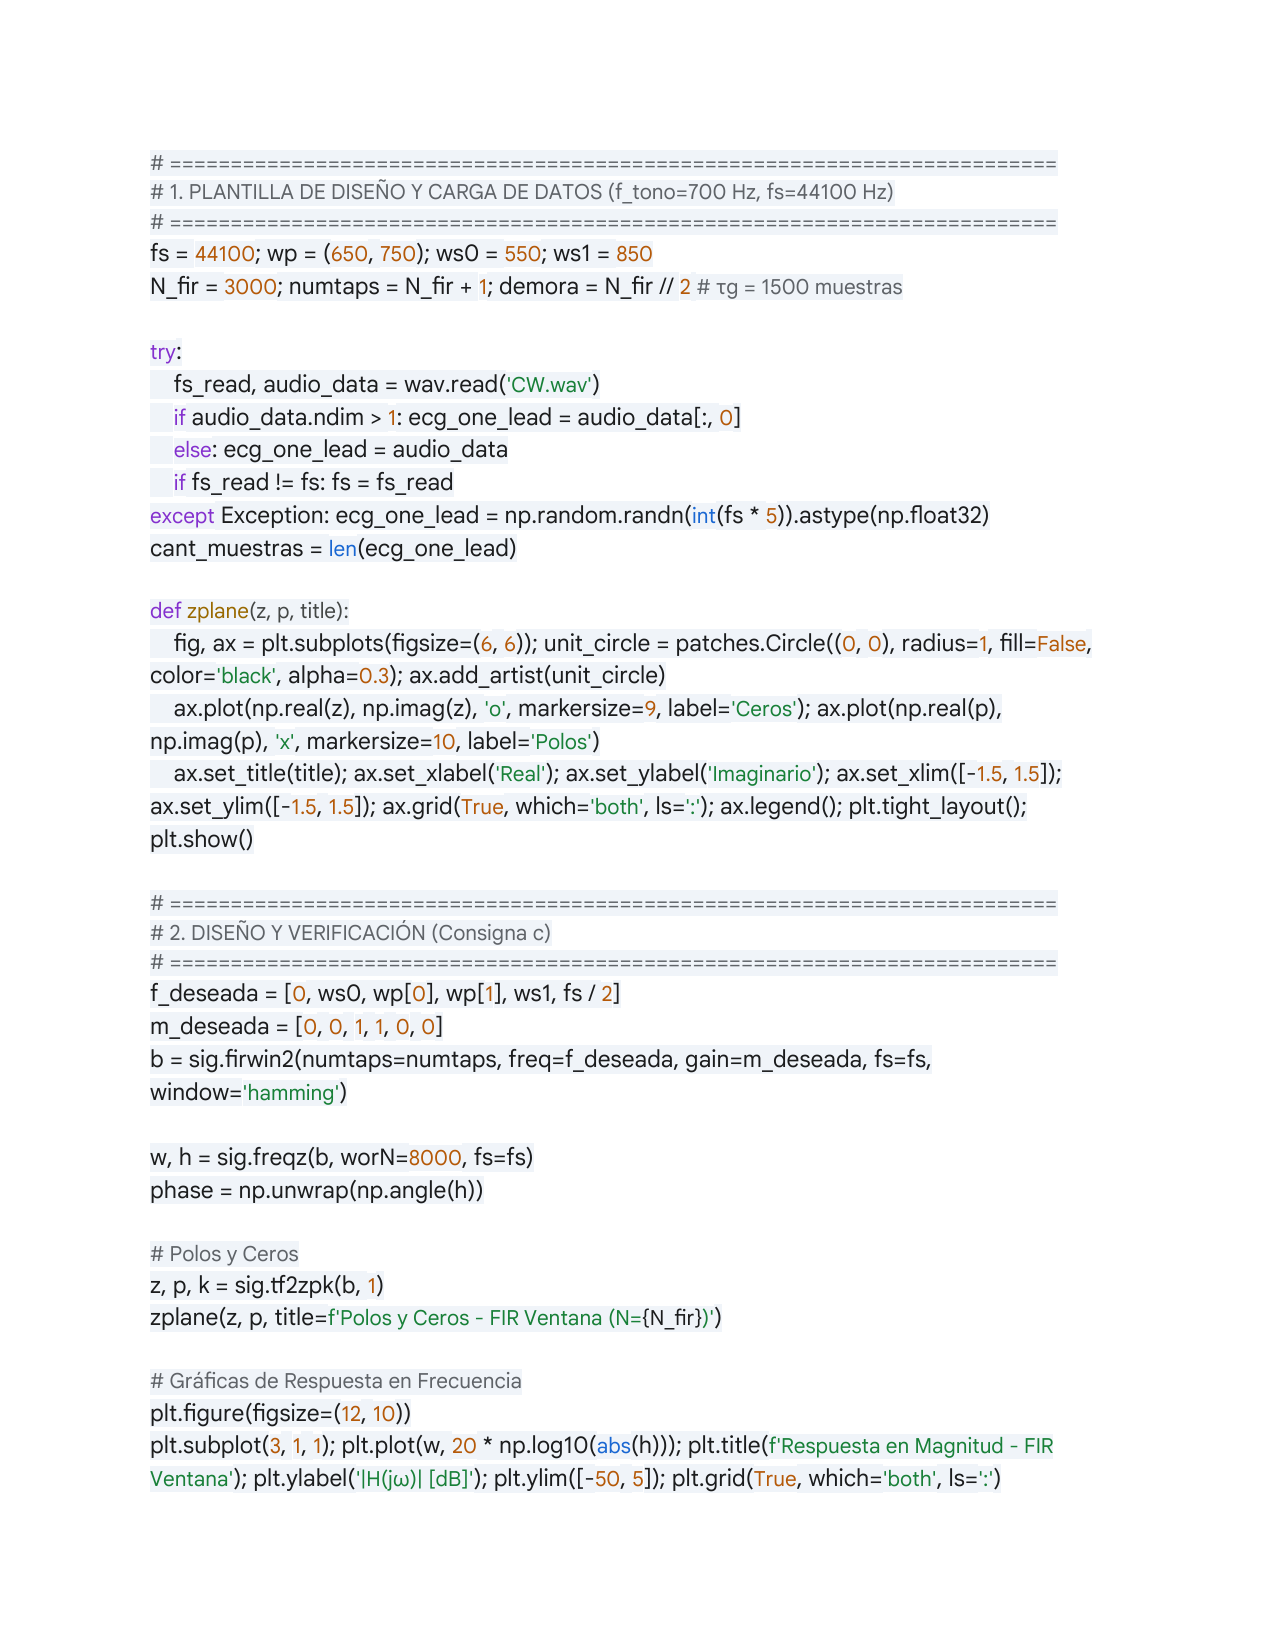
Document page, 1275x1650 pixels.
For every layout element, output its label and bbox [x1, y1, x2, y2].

text [150, 150, 1125, 1493]
